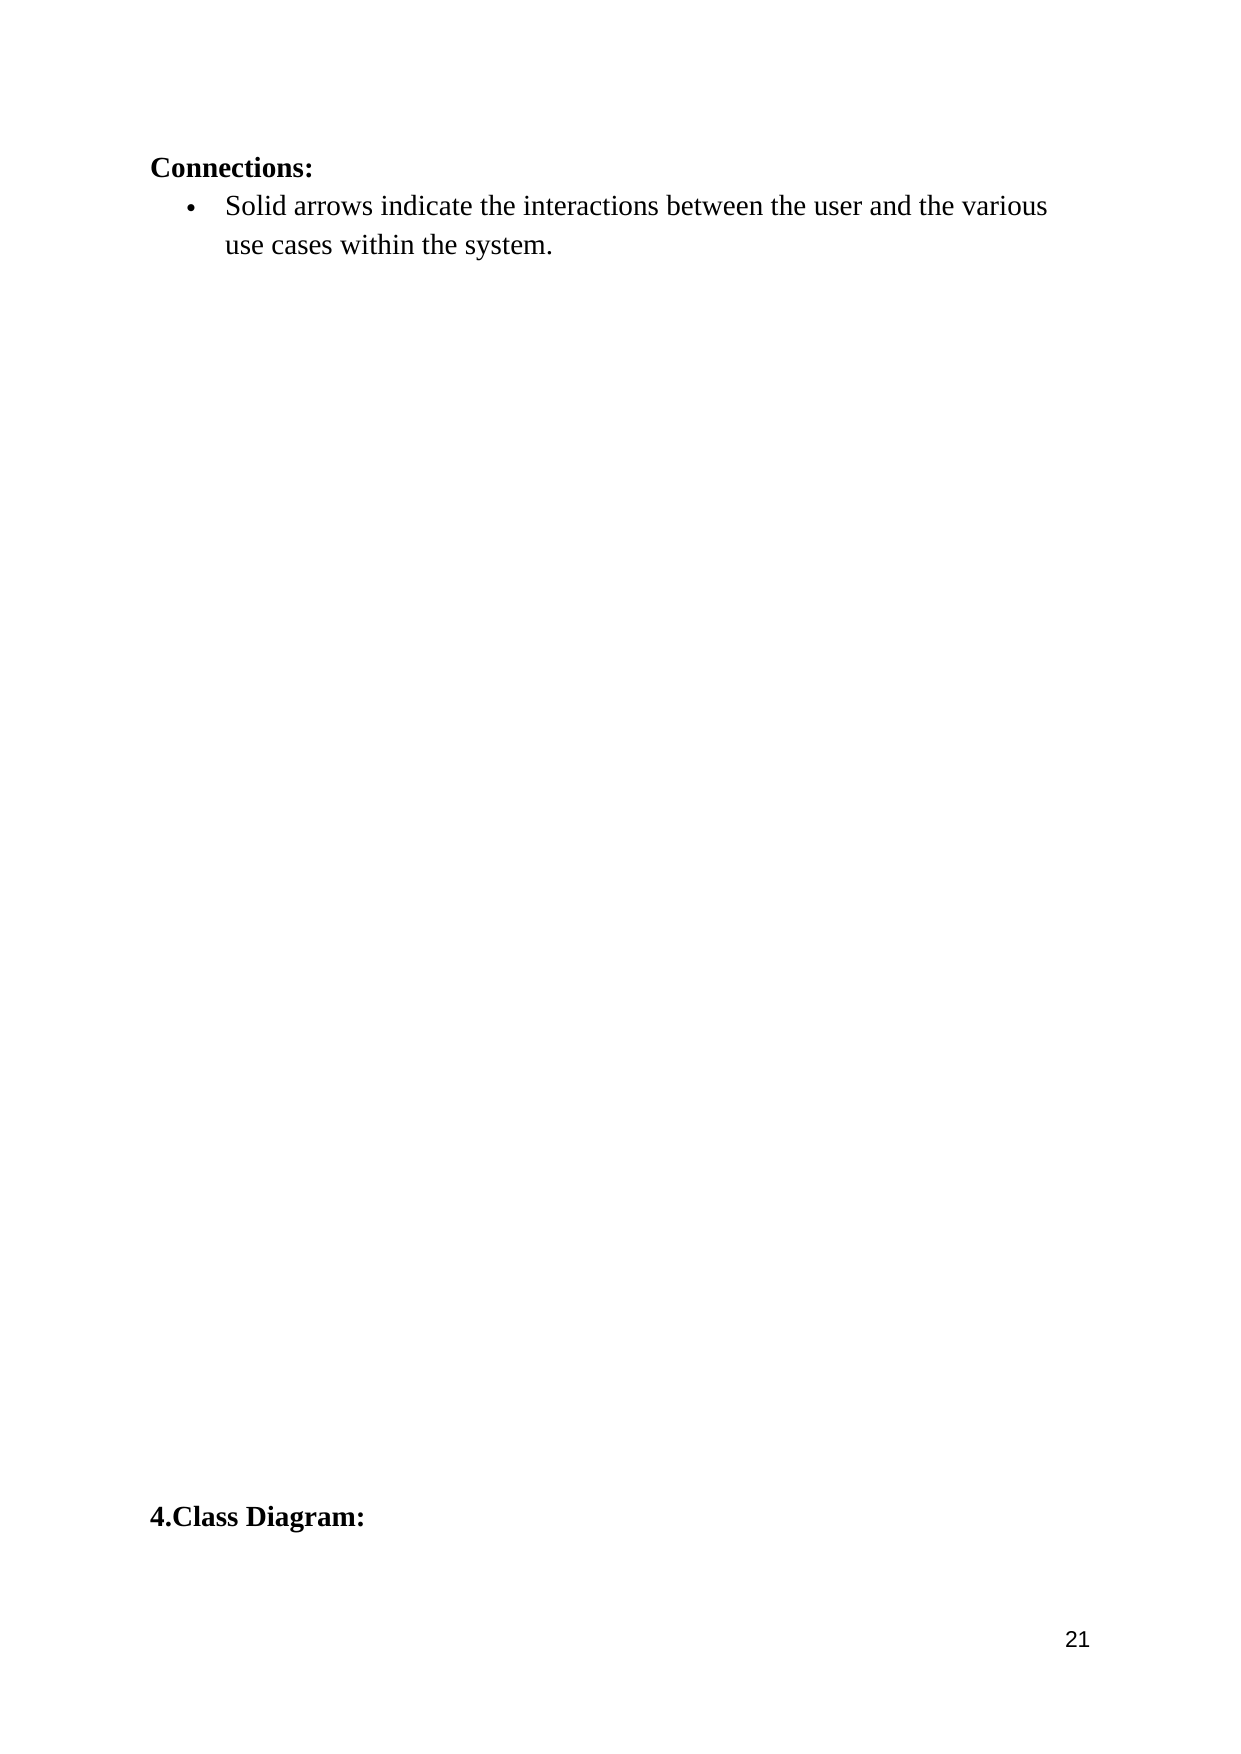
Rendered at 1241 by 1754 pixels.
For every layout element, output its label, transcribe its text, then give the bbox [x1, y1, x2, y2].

text 4.Class Diagram: [150, 1499, 1090, 1532]
text Connections: [150, 150, 1090, 183]
list Solid arrows indicate the interactions between the user and the various use cases within the system. [187, 188, 1090, 261]
